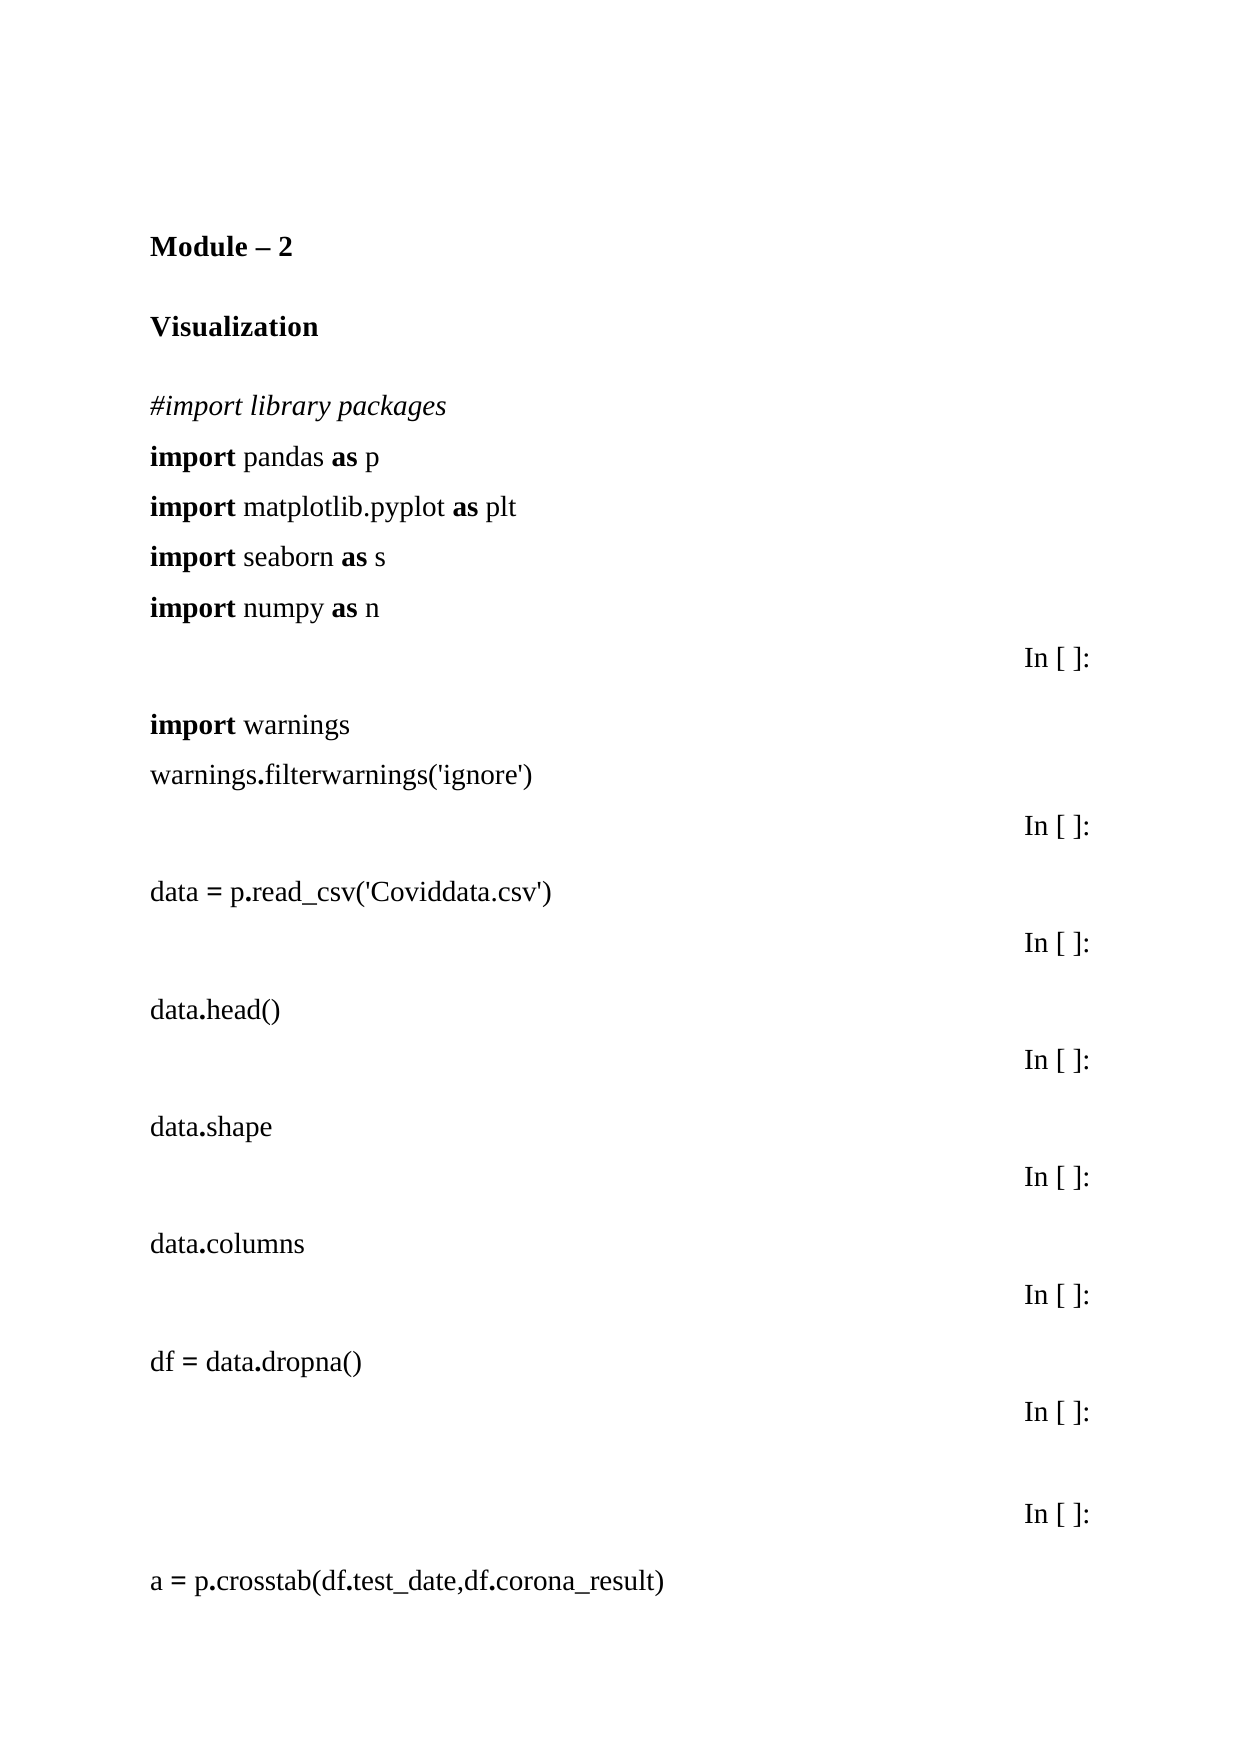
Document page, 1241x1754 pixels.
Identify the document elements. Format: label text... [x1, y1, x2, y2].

text data.columns [150, 1226, 1090, 1260]
text data.head() [150, 992, 1090, 1025]
text In [ ]: [150, 808, 1090, 841]
text warnings.filterwarnings('ignore') [150, 757, 1090, 791]
text import warnings [150, 707, 1090, 741]
text #import library packages [150, 388, 1090, 422]
text In [ ]: [150, 1394, 1090, 1428]
text In [ ]: [150, 1277, 1090, 1310]
text a = p.crosstab(df.test_date,df.corona_result) [150, 1563, 1090, 1597]
text Module – 2 [150, 229, 1090, 263]
text import pandas as p [150, 439, 1090, 472]
text Visualization [150, 309, 1090, 342]
text data.shape [150, 1109, 1090, 1143]
text import matplotlib.pyplot as plt [150, 489, 1090, 523]
text import numpy as n [150, 590, 1090, 623]
text In [ ]: [150, 925, 1090, 958]
text In [ ]: [150, 1042, 1090, 1076]
text In [ ]: [150, 1159, 1090, 1193]
text import seaborn as s [150, 539, 1090, 573]
text In [ ]: [150, 640, 1090, 673]
text df = data.dropna() [150, 1344, 1090, 1377]
text data = p.read_csv('Coviddata.csv') [150, 874, 1090, 908]
text In [ ]: [150, 1496, 1090, 1530]
